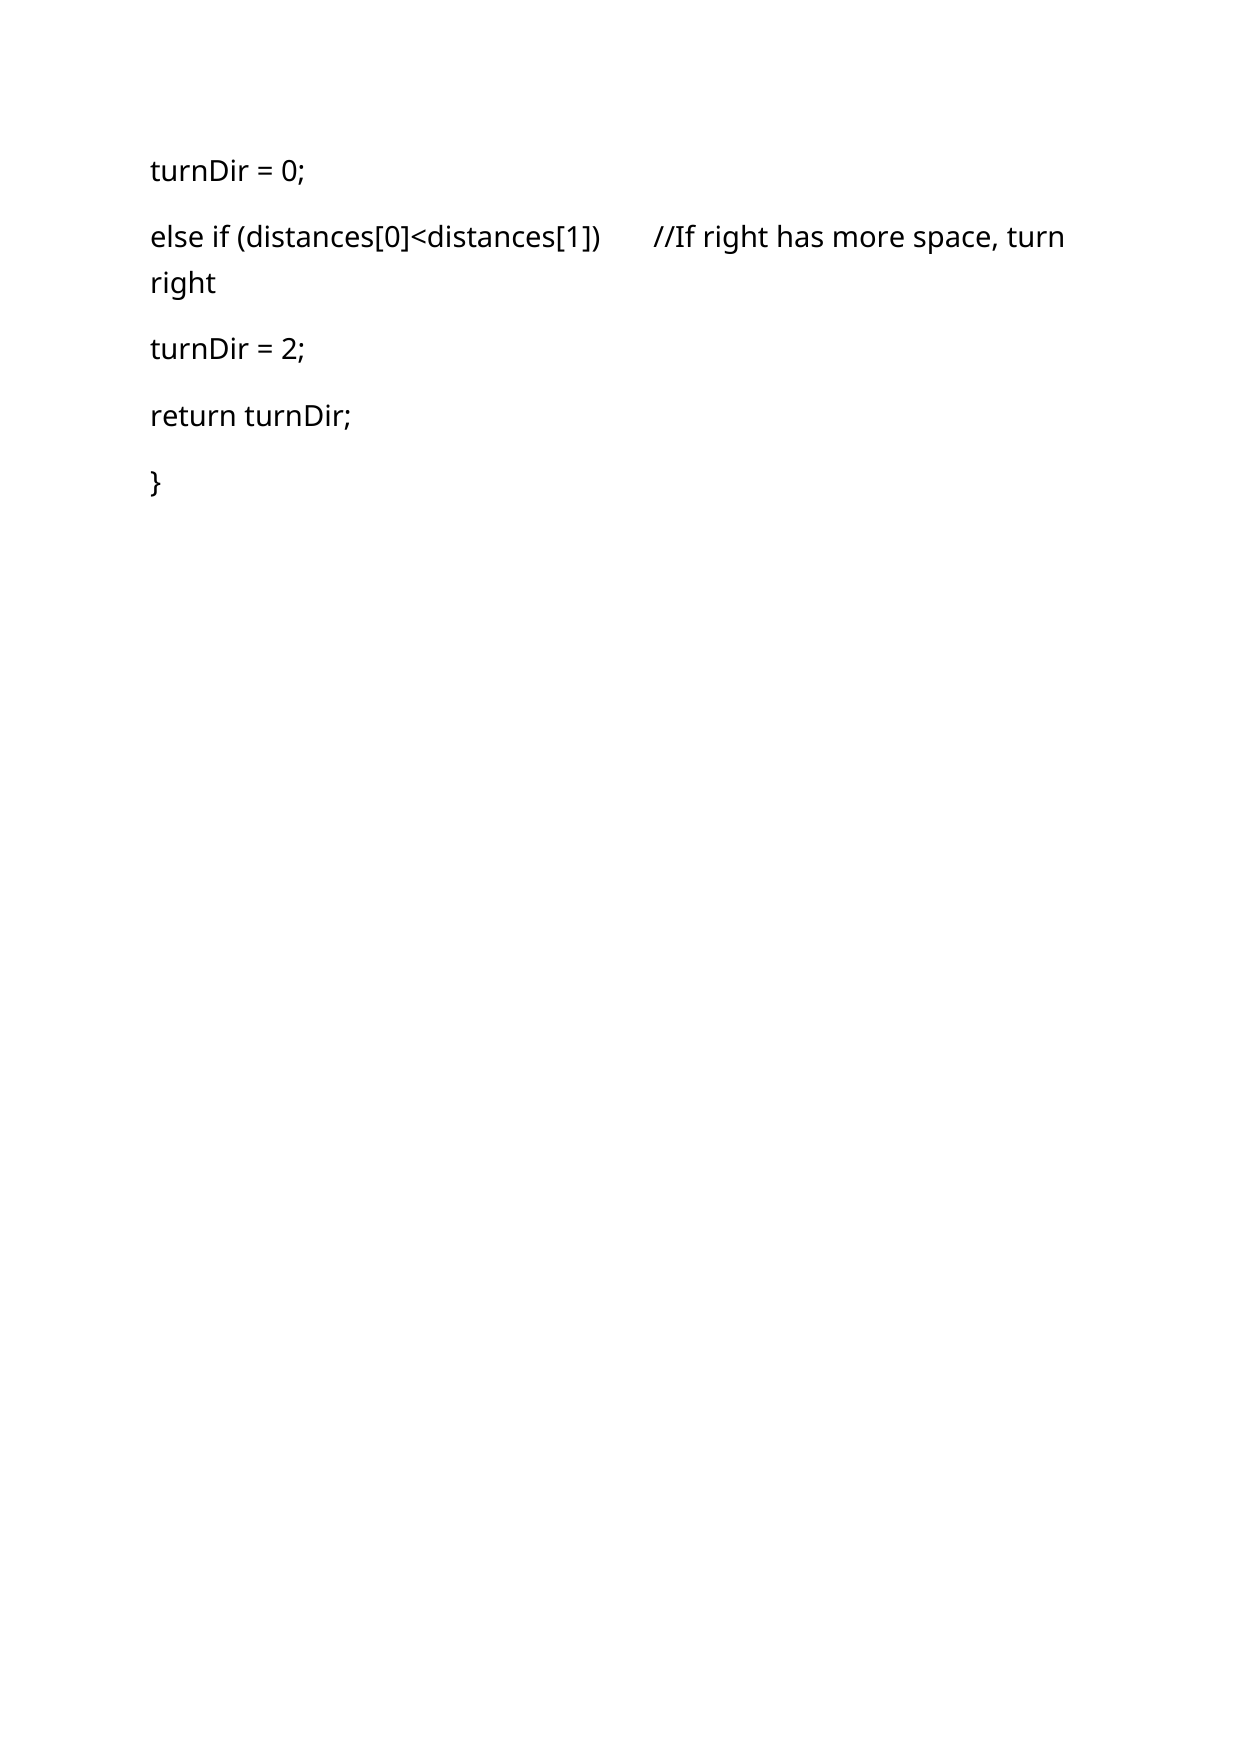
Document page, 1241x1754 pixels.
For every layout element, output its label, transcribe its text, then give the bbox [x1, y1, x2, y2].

text turnDir = 2; [150, 328, 1090, 368]
text else if (distances[0]<distances[1]) //If right has more space, turn right [150, 216, 1090, 302]
text return turnDir; [150, 395, 1090, 435]
text turnDir = 0; [150, 150, 1090, 190]
text } [150, 461, 1090, 501]
